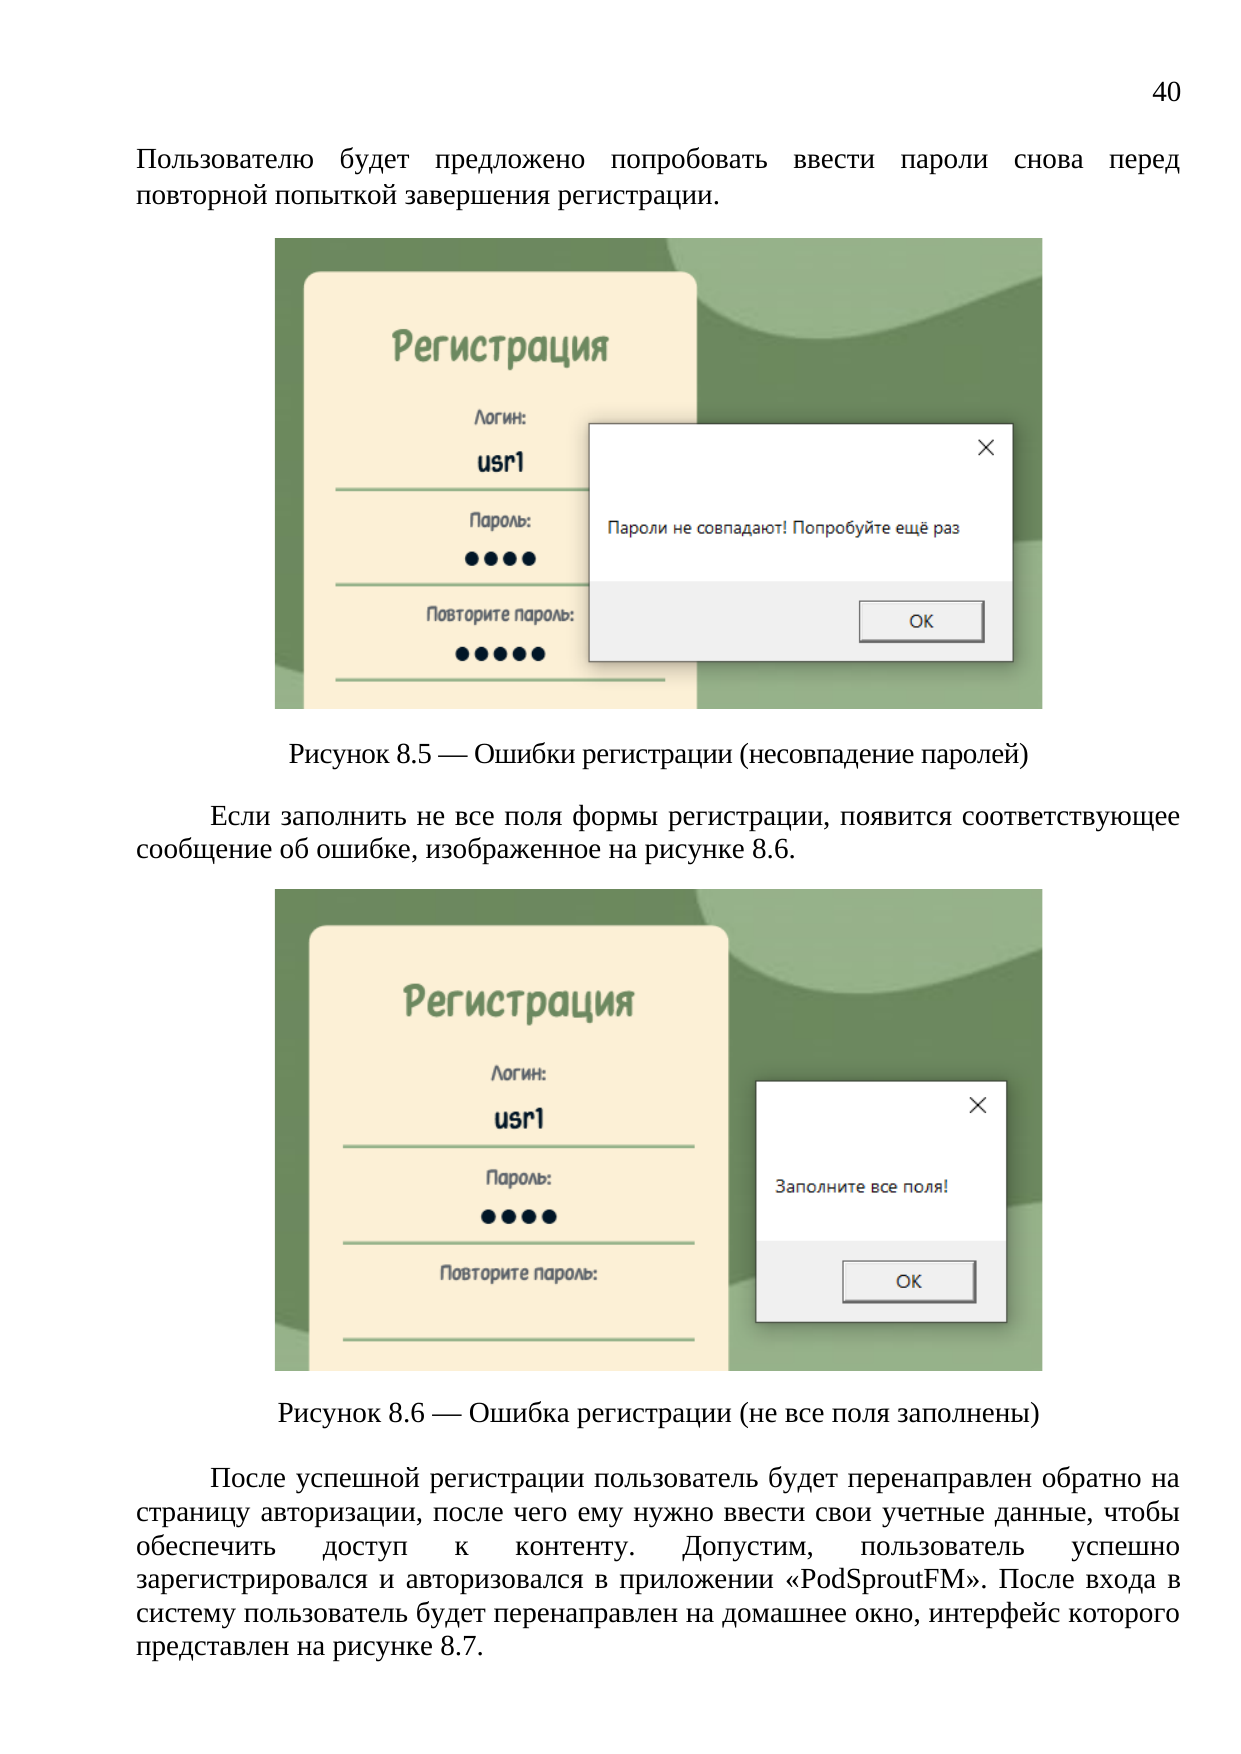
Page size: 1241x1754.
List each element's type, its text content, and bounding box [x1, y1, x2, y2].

picture [274, 238, 1043, 709]
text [136, 141, 1181, 211]
text После успешной регистрации пользователь будет перенаправлен обратно на страницу авторизации, после чего ему нужно ввести свои учетные данные, чтобы обеспечить доступ к контенту. Допустим, пользователь успешно зарегистрировался и авторизовался в приложении «PodSproutFM». После входа в систему пользователь будет перенаправлен на домашнее окно, интерфейс которого представлен на рисунке 8.7. [136, 1461, 1181, 1662]
text Рисунок 8.6 — Ошибка регистрации (не все поля заполнены) [136, 1395, 1181, 1429]
text Рисунок 8.5 — Ошибки регистрации (несовпадение паролей) [136, 736, 1181, 770]
text Если заполнить не все поля формы регистрации, появится соответствующее сообщение об ошибке, изображенное на рисунке 8.6. [136, 798, 1181, 865]
picture [274, 889, 1043, 1371]
